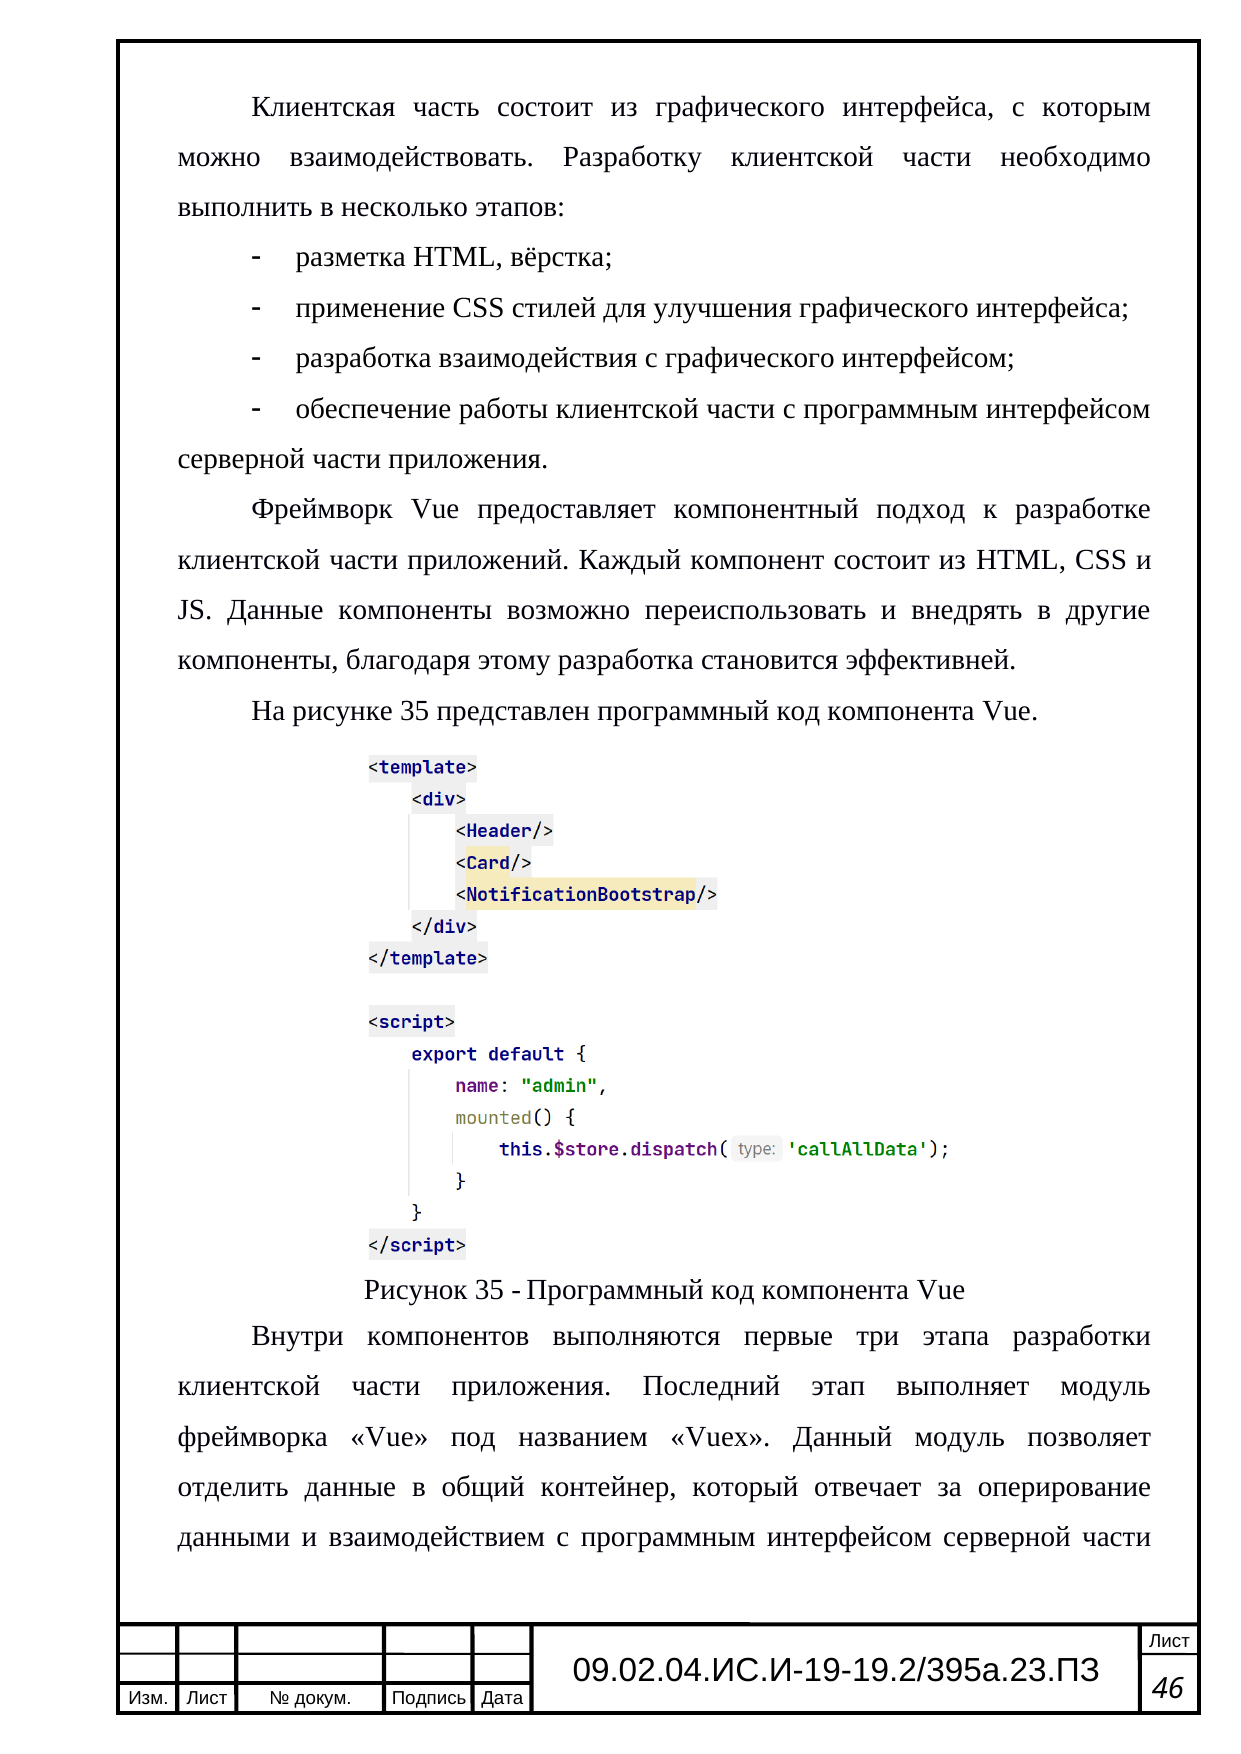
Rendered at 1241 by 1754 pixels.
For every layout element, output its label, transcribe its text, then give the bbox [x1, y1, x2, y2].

list разработка взаимодействия c графического интерфейсом; [177, 340, 1152, 374]
text Клиентская часть состоит из графического интерфейса, с которым можно взаимодействовать. Разработку клиентской части необходимо выполнить в несколько этапов: [177, 89, 1152, 223]
text Фреймворк Vue предоставляет компонентный подход к разработке клиентской части приложений. Каждый компонент состоит из HTML, CSS и JS. Данные компоненты возможно переиспользовать и внедрять в другие компоненты, благодаря этому разработка становится эффективней. [177, 492, 1152, 676]
list обеспечение работы клиентской части с программным интерфейсом серверной части приложения. [177, 391, 1152, 475]
text На рисунке 35 представлен программный код компонента Vue. [177, 693, 1152, 726]
list разметка HTML, вёрстка; [177, 239, 1152, 273]
list применение CSS стилей для улучшения графического интерфейса; [177, 290, 1152, 324]
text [177, 1318, 1152, 1553]
picture [368, 755, 960, 1260]
text Программный код компонента Vue [177, 1272, 1152, 1306]
